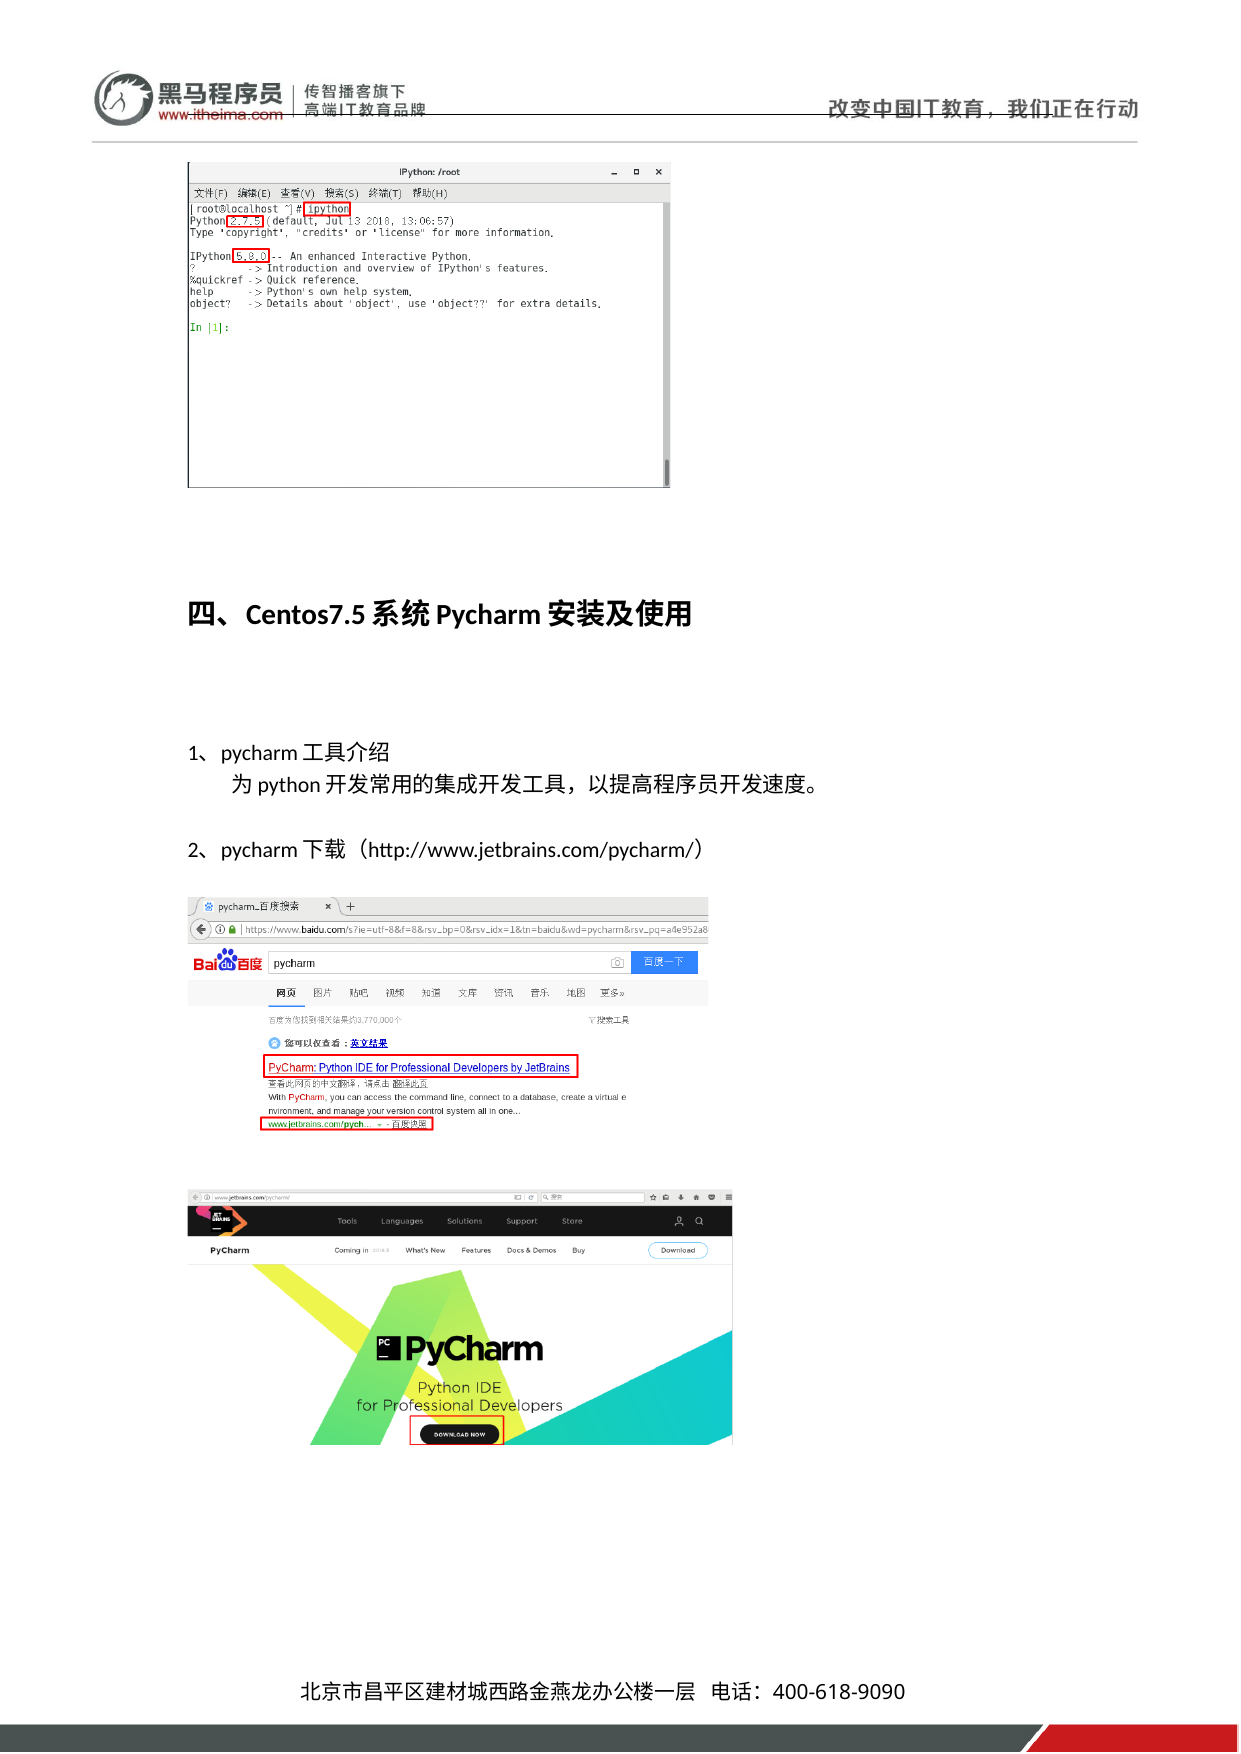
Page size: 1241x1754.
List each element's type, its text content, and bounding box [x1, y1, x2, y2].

picture [0, 1671, 1239, 1752]
picture [187, 1189, 733, 1445]
subtitle 四、Centos7.5系统Pycharm安装及使用 [187, 579, 1053, 644]
text 为python开发常用的集成开发工具，以提高程序员开发速度。 [187, 767, 1053, 799]
text 2、pycharm下载（http://www.jetbrains.com/pycharm/） [187, 832, 1053, 864]
picture [187, 897, 709, 1135]
picture [0, 0, 1241, 150]
text 1、pycharm工具介绍 [187, 734, 1053, 767]
picture [187, 162, 671, 488]
